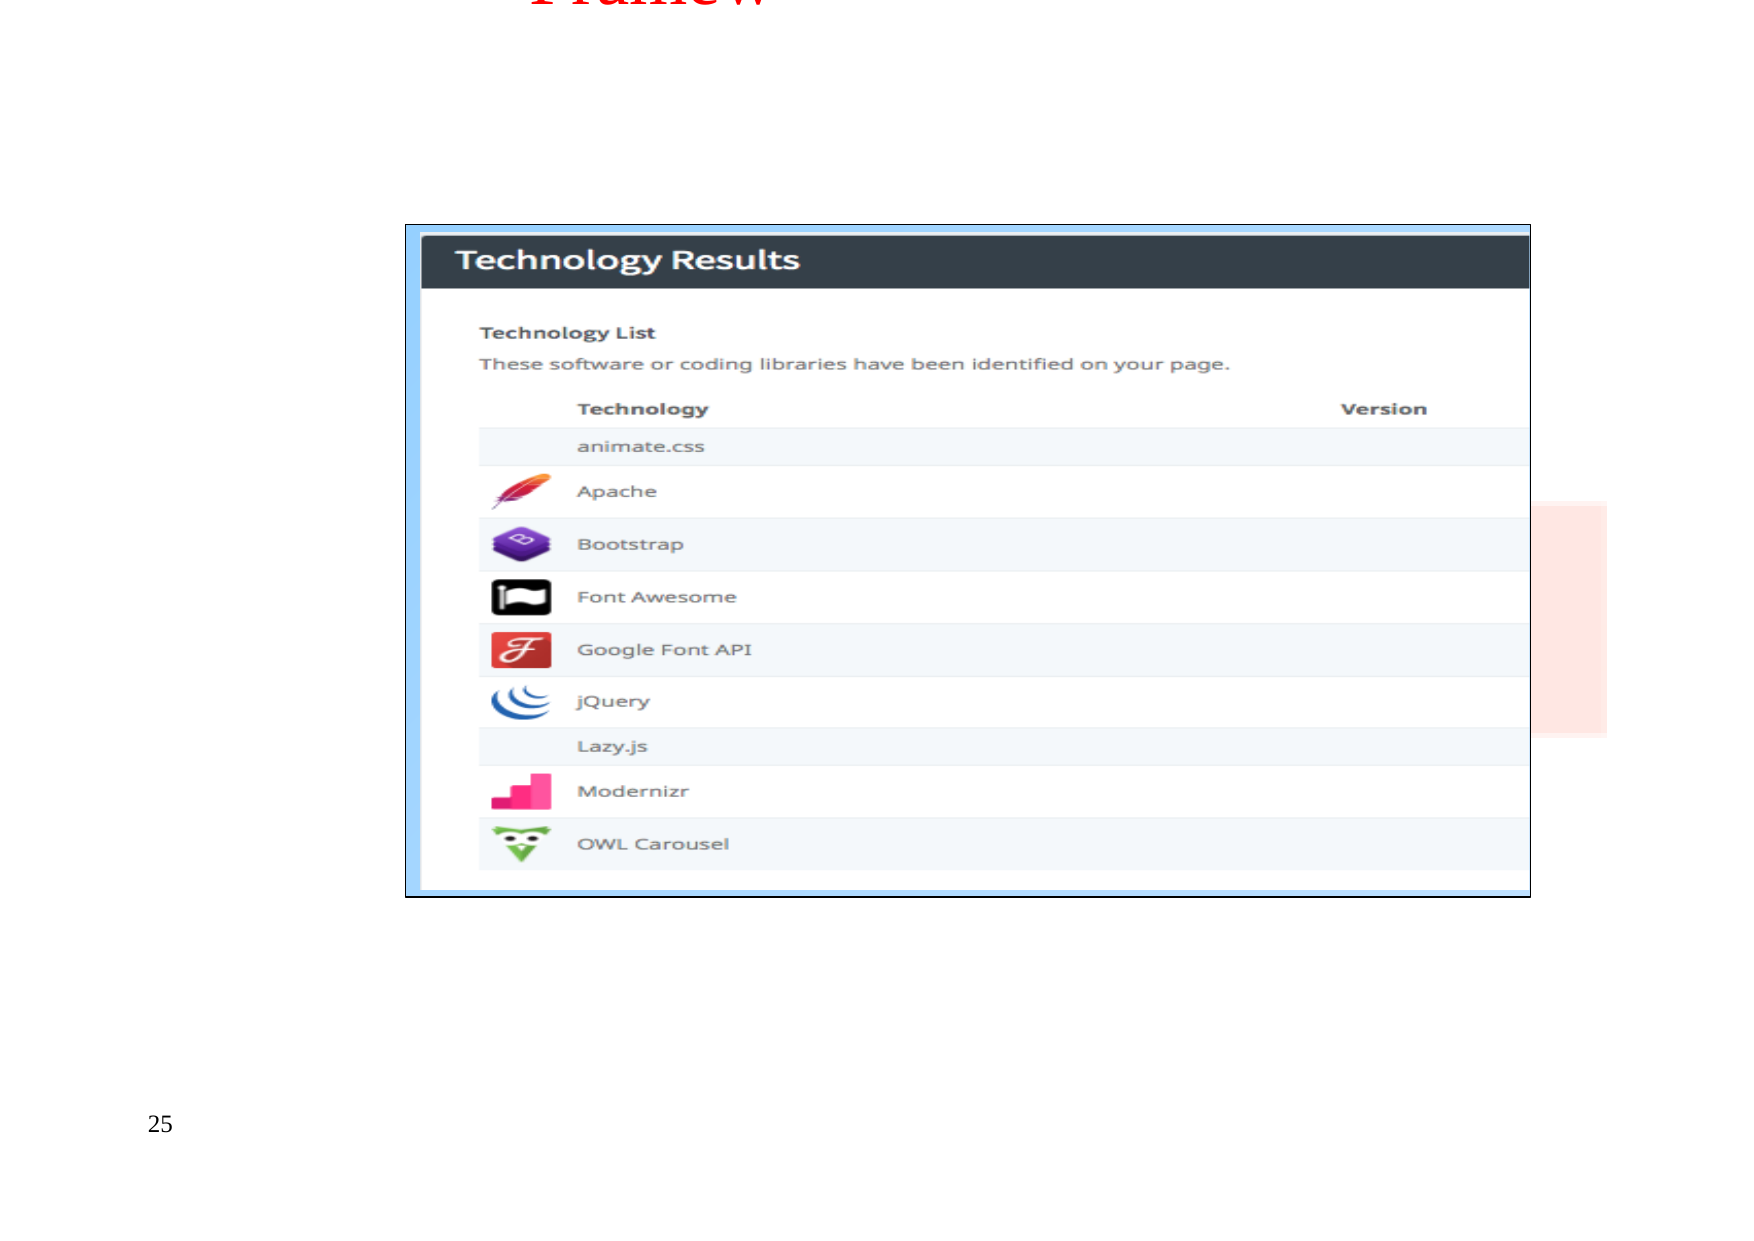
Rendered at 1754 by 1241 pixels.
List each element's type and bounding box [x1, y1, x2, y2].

picture [420, 232, 1530, 890]
